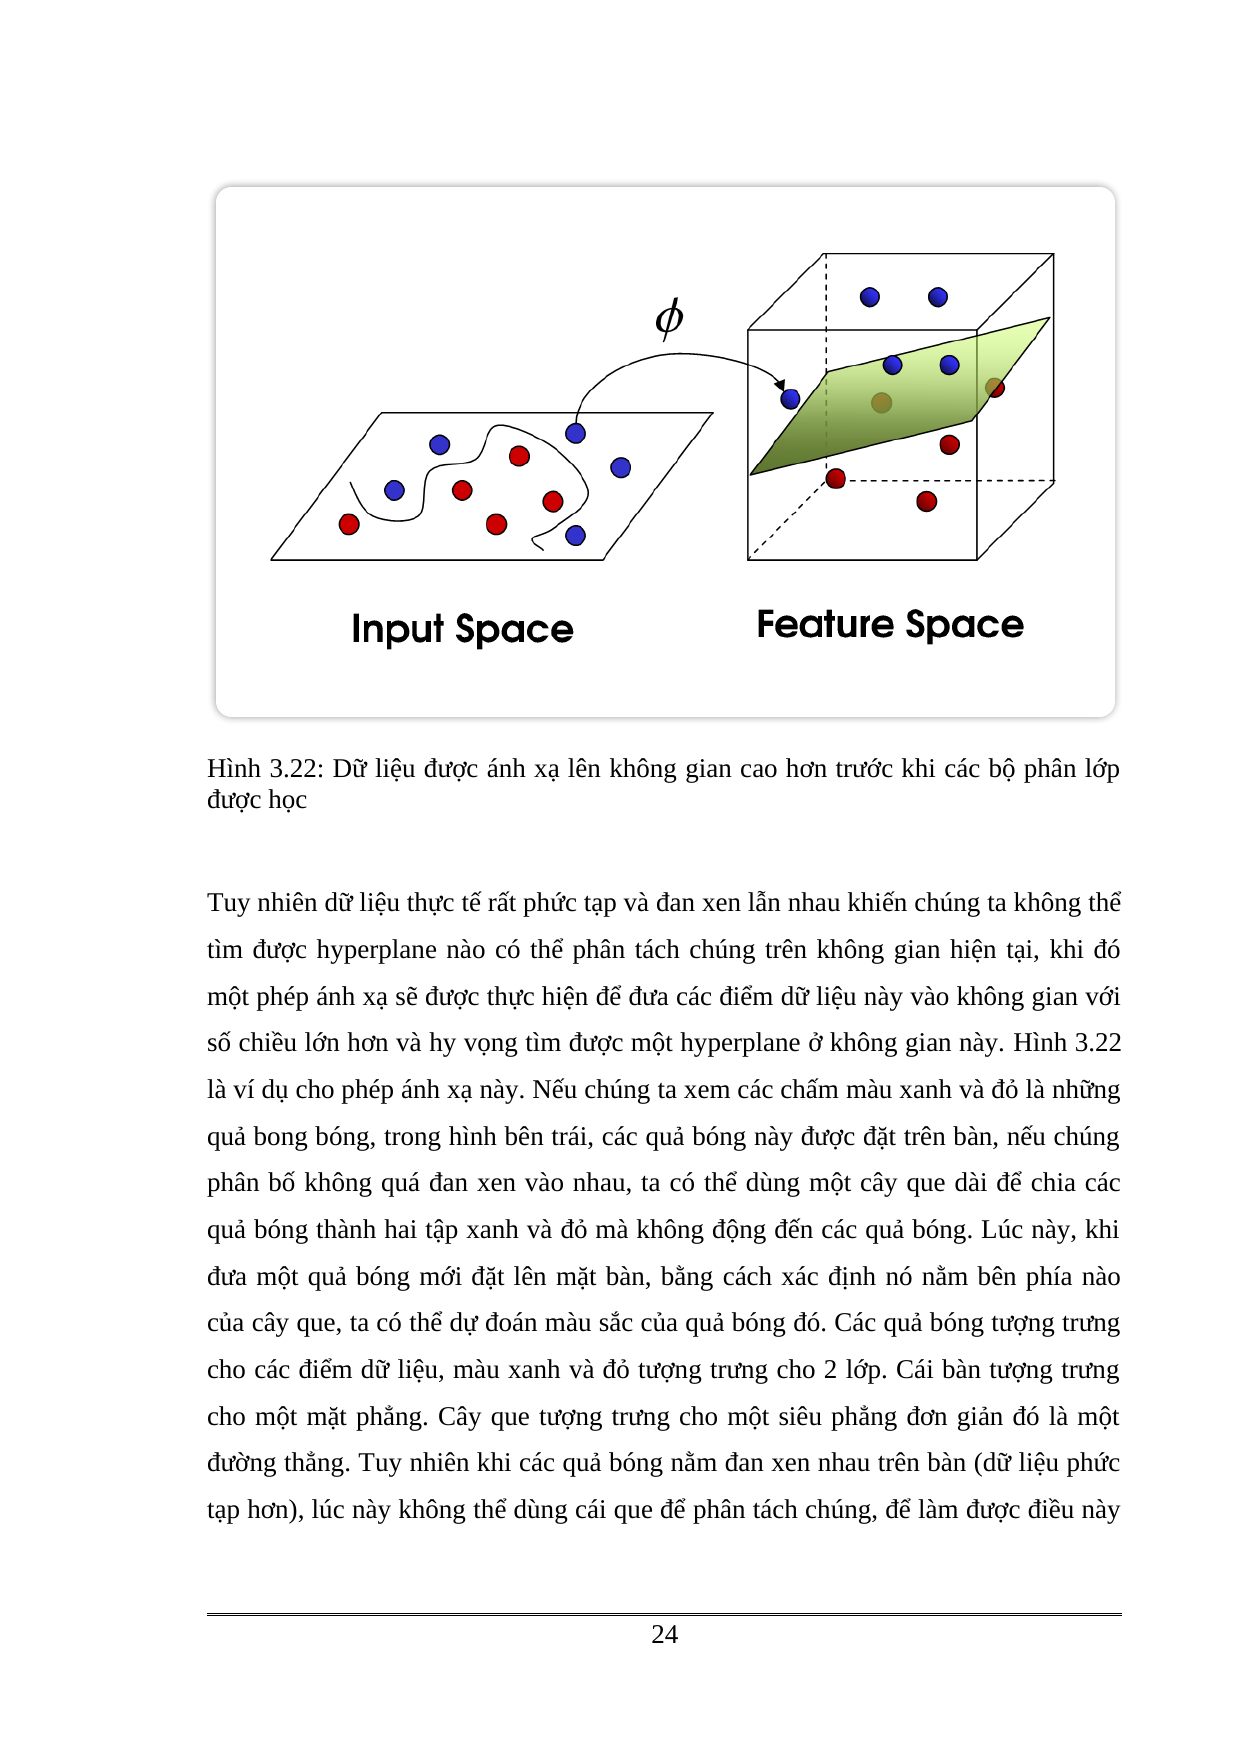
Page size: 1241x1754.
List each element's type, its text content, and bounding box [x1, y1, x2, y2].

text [207, 886, 1122, 1524]
picture [247, 218, 1084, 686]
